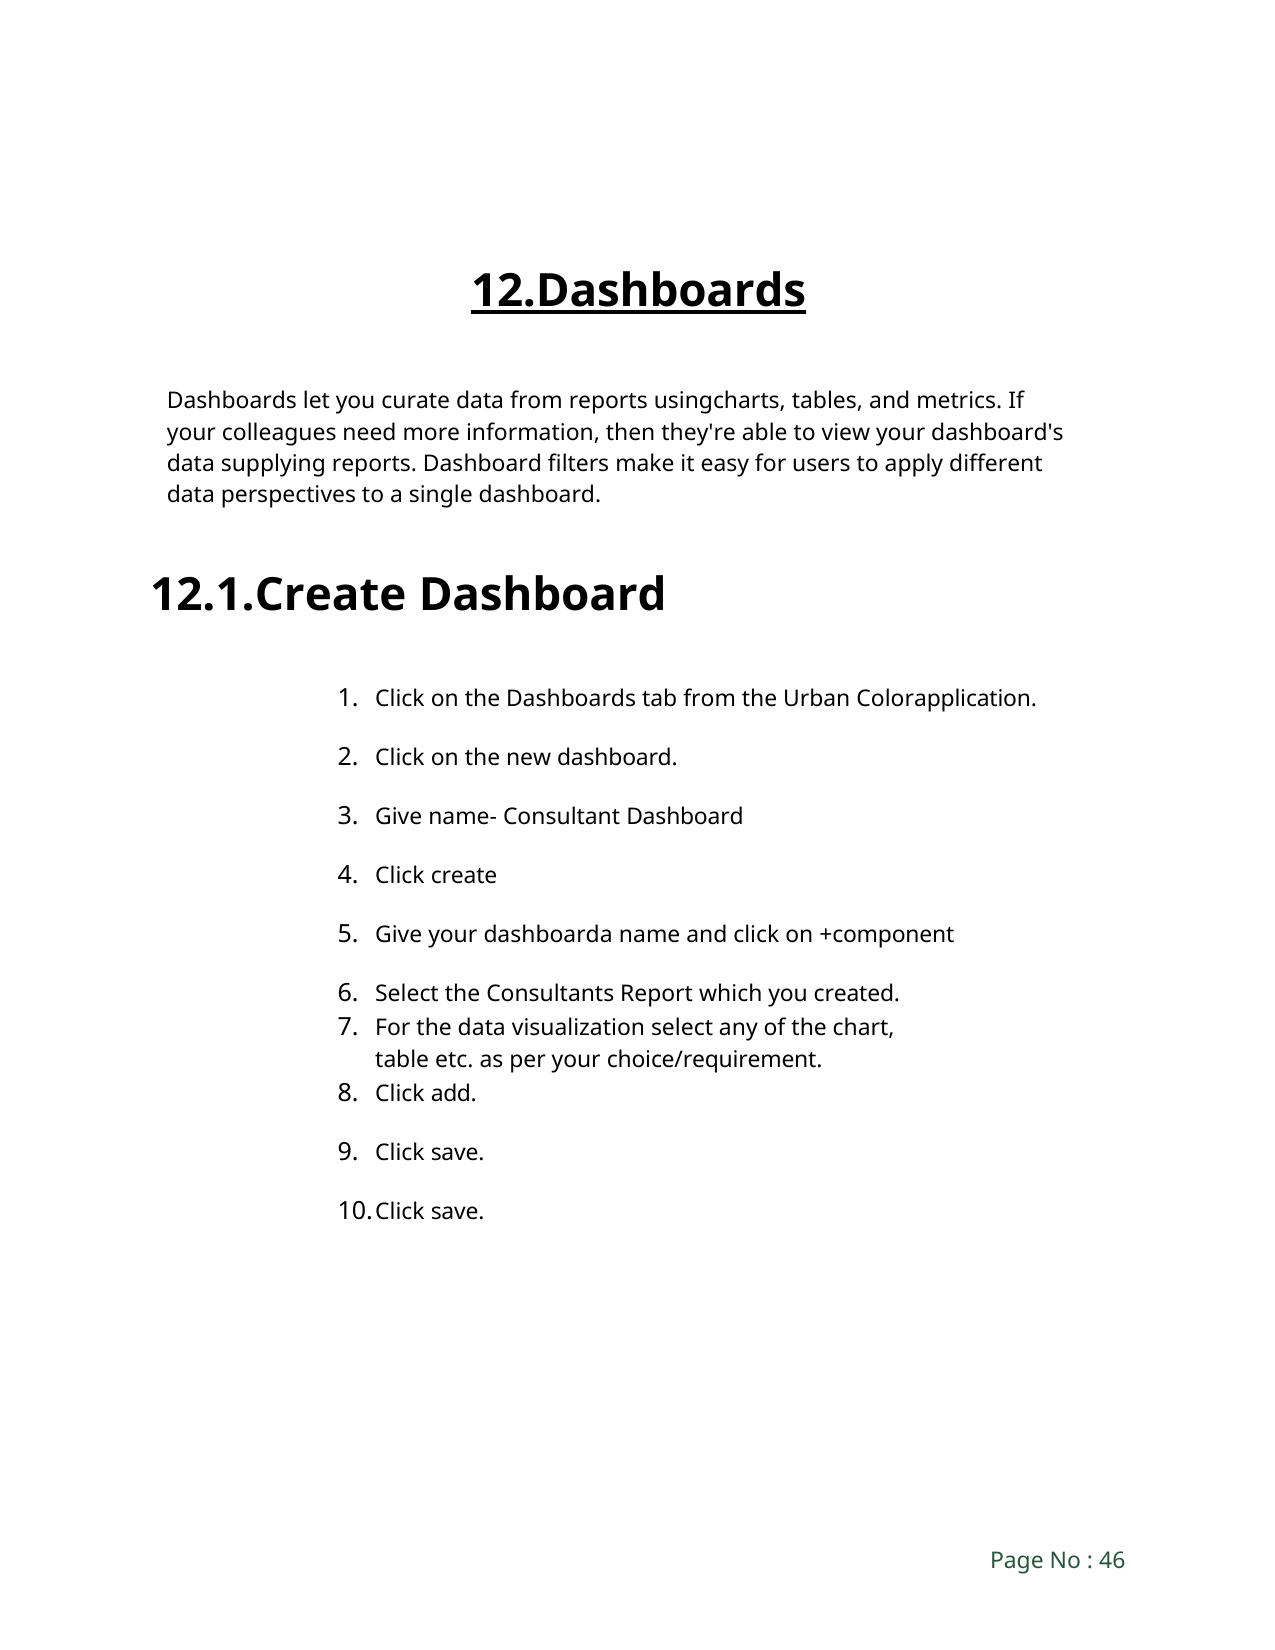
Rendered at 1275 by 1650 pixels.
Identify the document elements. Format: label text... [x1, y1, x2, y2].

list Click on the new dashboard. [337, 739, 1125, 773]
list Click on the Dashboards tab from the Urban Colorapplication. [337, 679, 1125, 714]
list Select the Consultants Report which you created. [337, 975, 1125, 1009]
text 12.1.Create Dashboard [150, 561, 1125, 623]
list Click save. [337, 1134, 1125, 1168]
text Dashboards let you curate data from reports usingcharts, tables, and metrics. If your colleagues need more information, then they're able to view your dashboard's data supplying reports. Dashboard filters make it easy for users to apply different data perspectives to a single dashboard. [167, 384, 1066, 509]
list Give name- Consultant Dashboard [337, 798, 1125, 832]
list Click save. [337, 1193, 1125, 1227]
list Click create [337, 857, 1125, 891]
list For the data visualization select any of the chart, table etc. as per your choice/requirement. [337, 1009, 925, 1074]
list Give your dashboarda name and click on +component [337, 916, 1125, 950]
list Click add. [337, 1075, 1125, 1109]
text 12.Dashboards [152, 258, 1125, 320]
